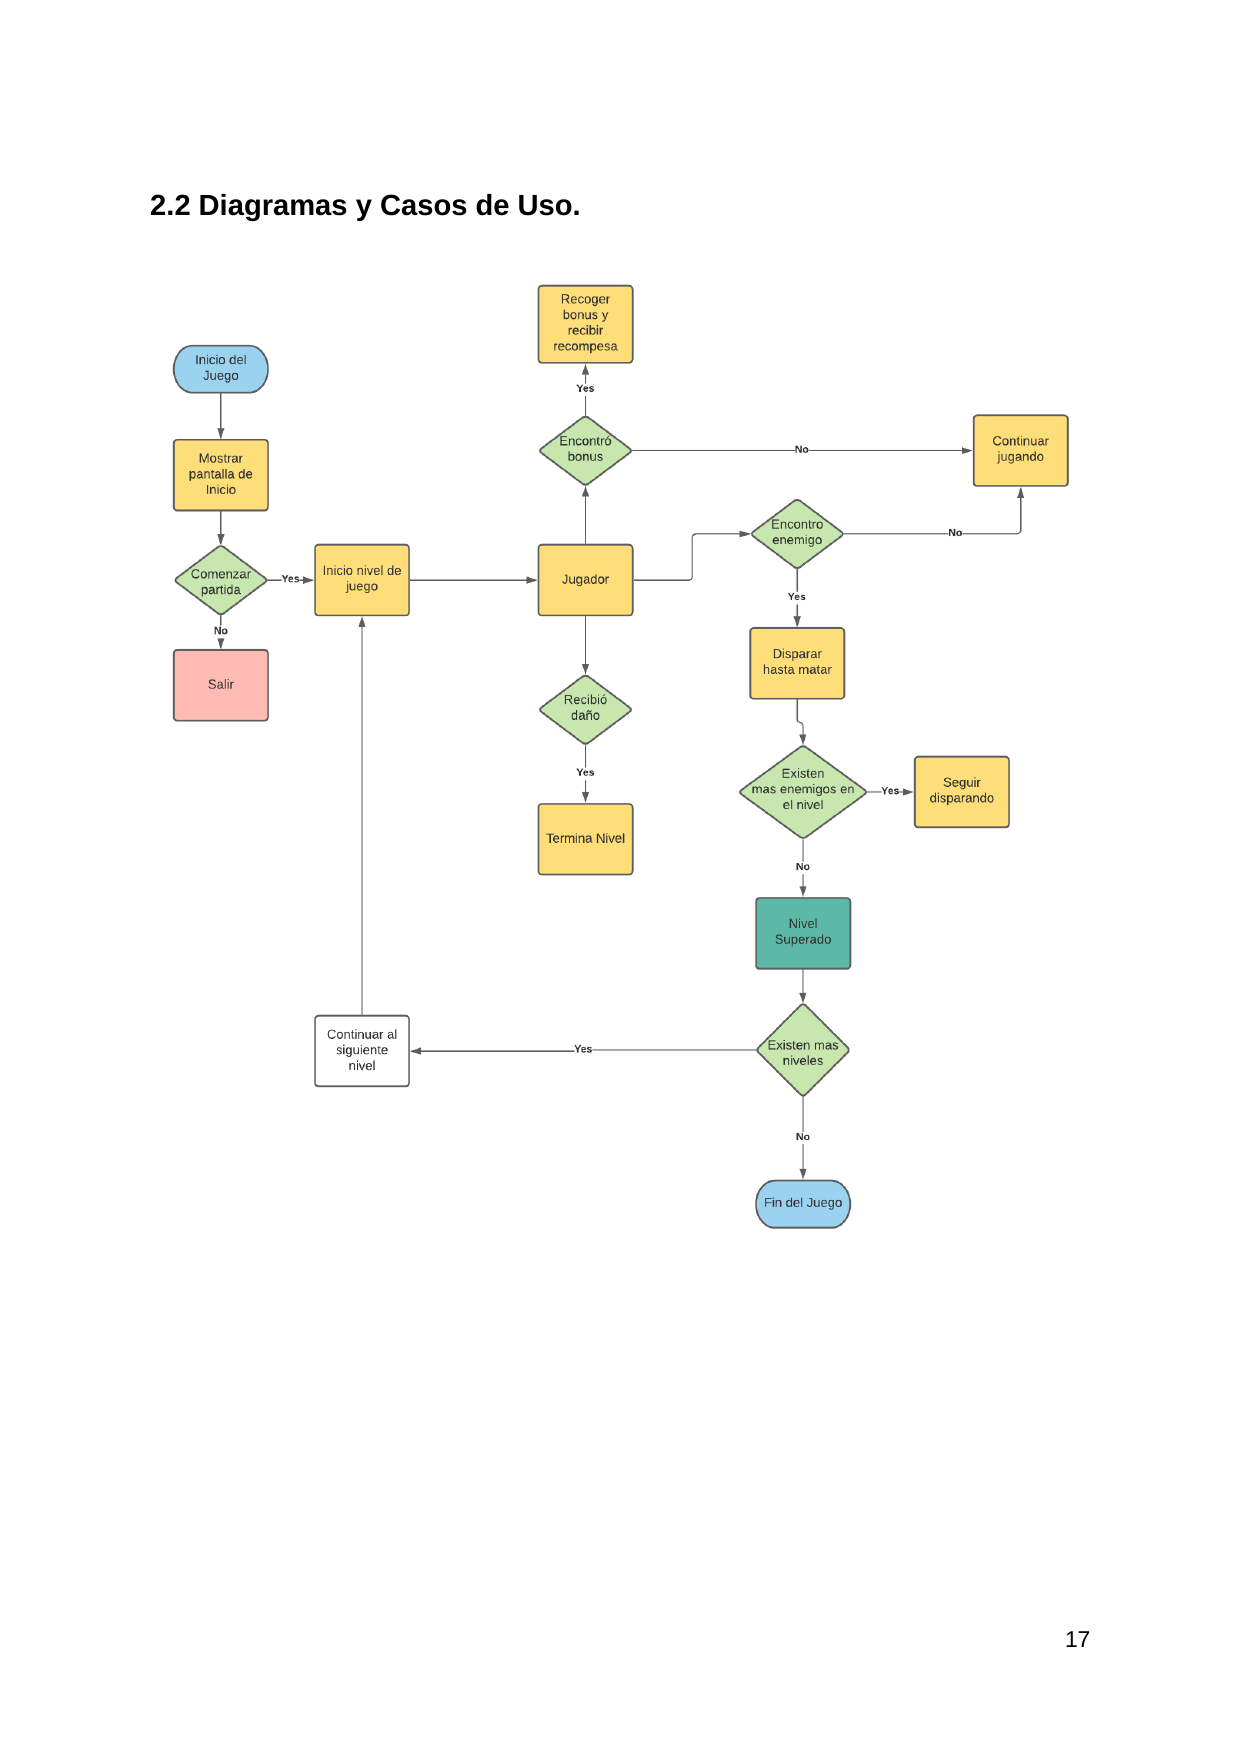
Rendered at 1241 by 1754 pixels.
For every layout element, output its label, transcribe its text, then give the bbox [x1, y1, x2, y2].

text 2.2 Diagramas y Casos de Uso. [150, 187, 1090, 221]
picture [150, 262, 1091, 1251]
